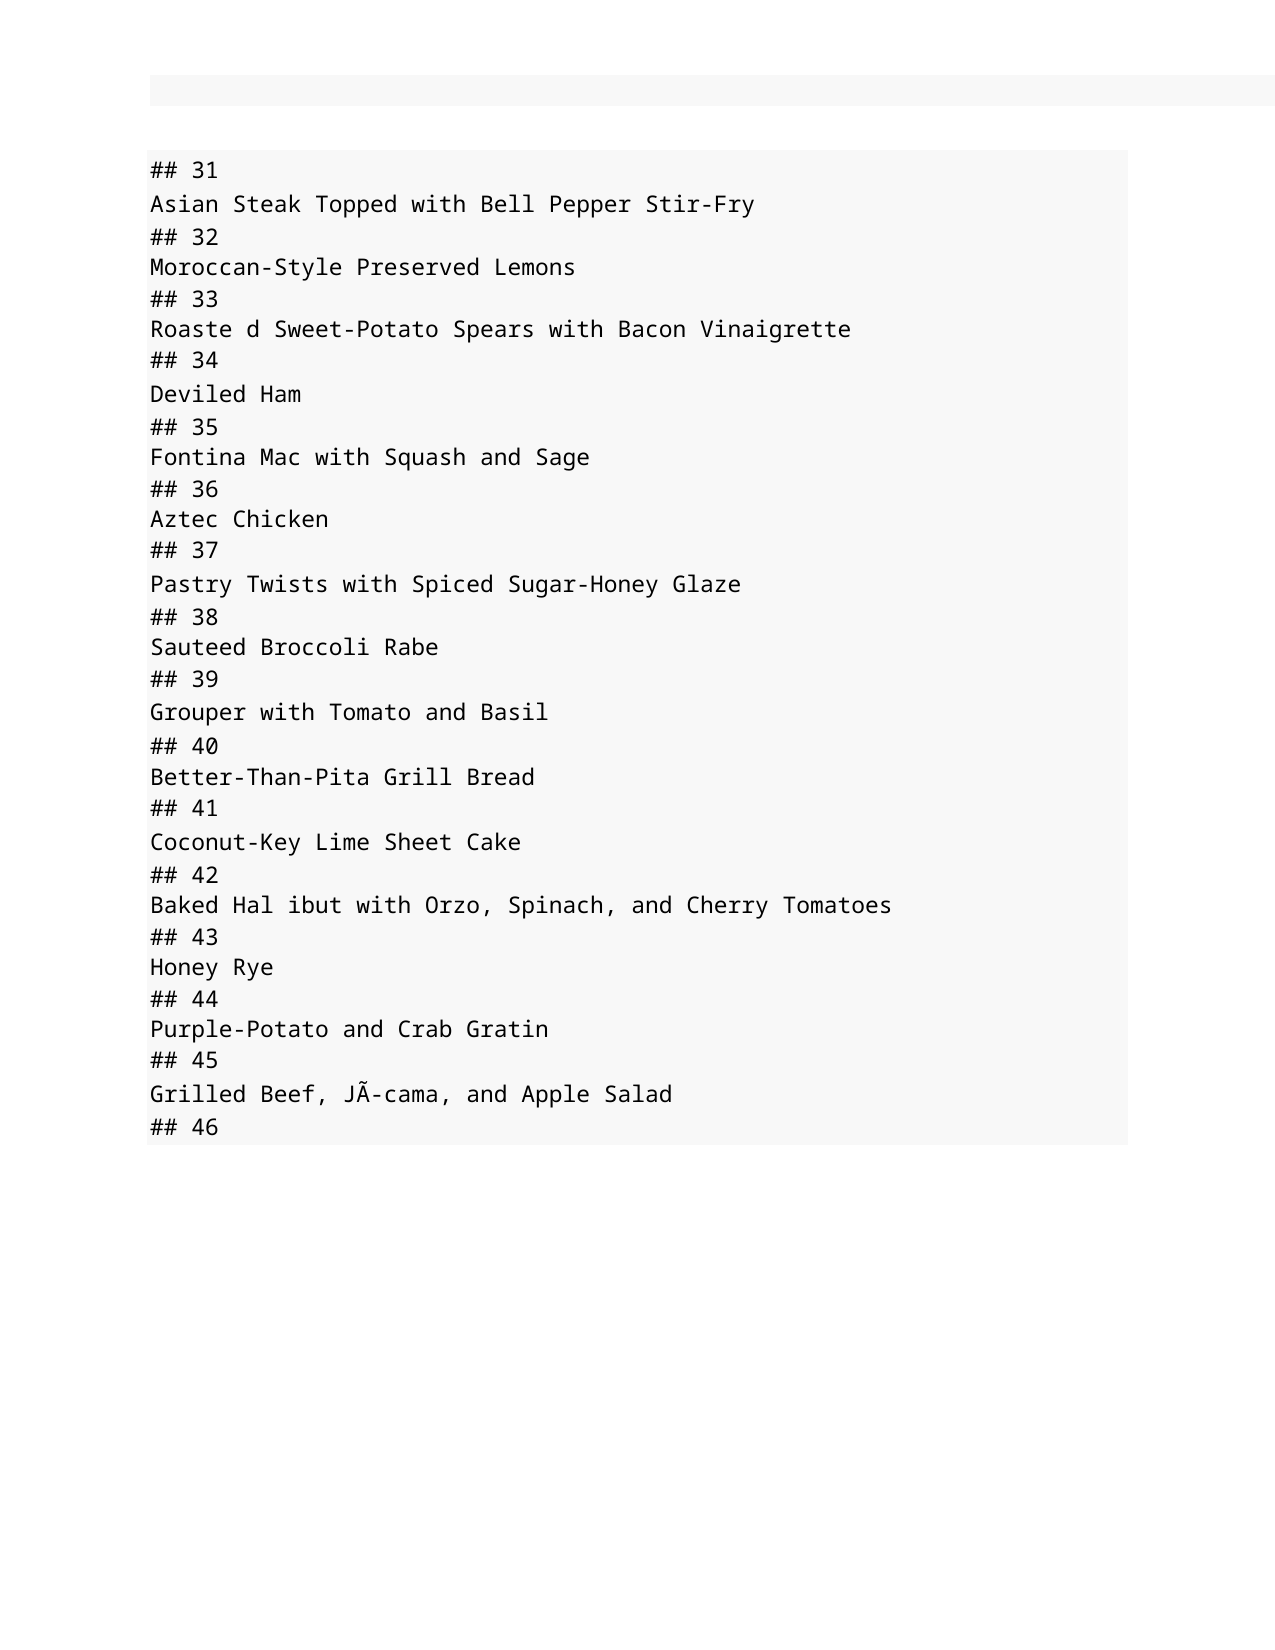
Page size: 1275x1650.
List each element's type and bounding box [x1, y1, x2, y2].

table_header [147, 150, 1128, 1145]
